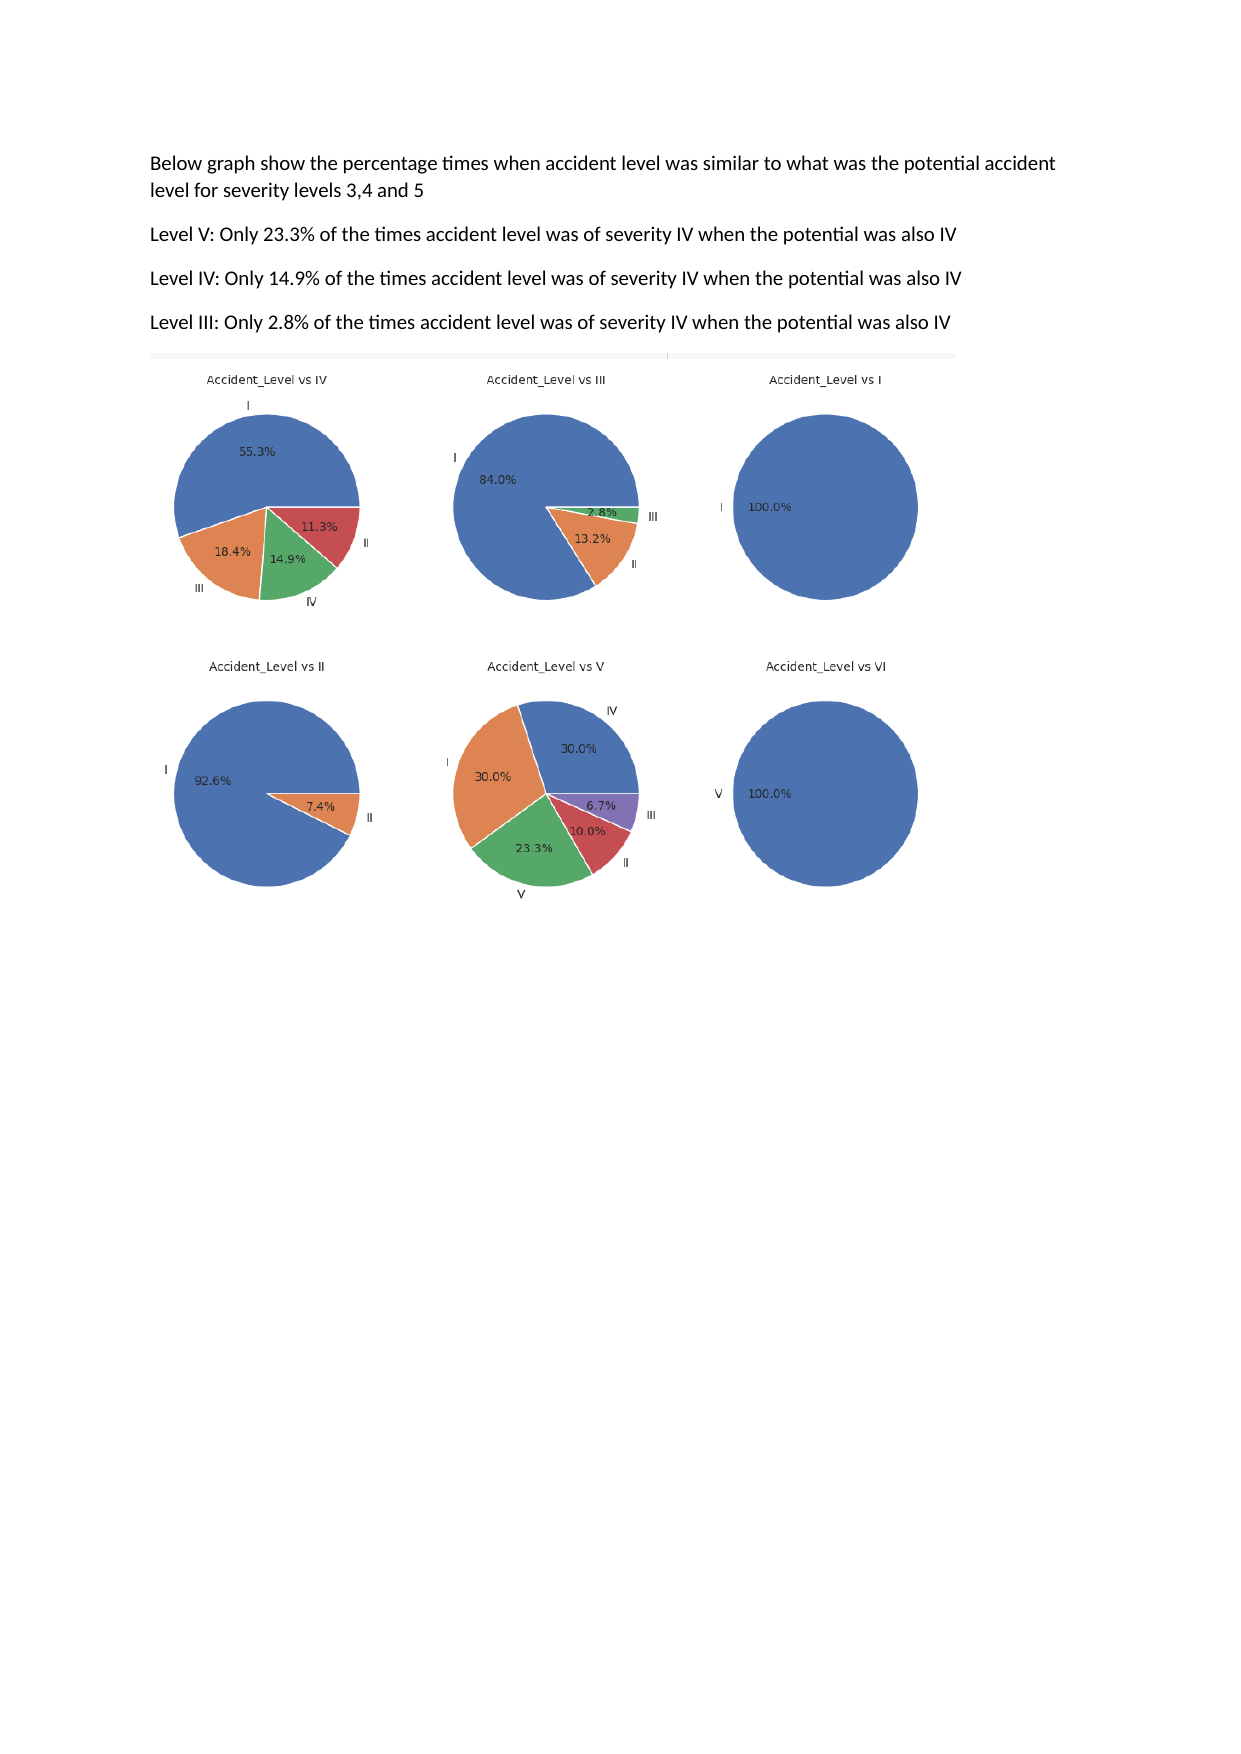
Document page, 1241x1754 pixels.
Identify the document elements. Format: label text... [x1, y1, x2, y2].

text Level III: Only 2.8% of the times accident level was of severity IV when the potential was also IV [150, 309, 1090, 335]
text Level IV: Only 14.9% of the times accident level was of severity IV when the potential was also IV [150, 266, 1090, 291]
picture [150, 353, 956, 910]
text Below graph show the percentage times when accident level was similar to what was the potential accident level for severity levels 3,4 and 5 [150, 150, 1090, 203]
text Level V: Only 23.3% of the times accident level was of severity IV when the potential was also IV [150, 221, 1090, 247]
